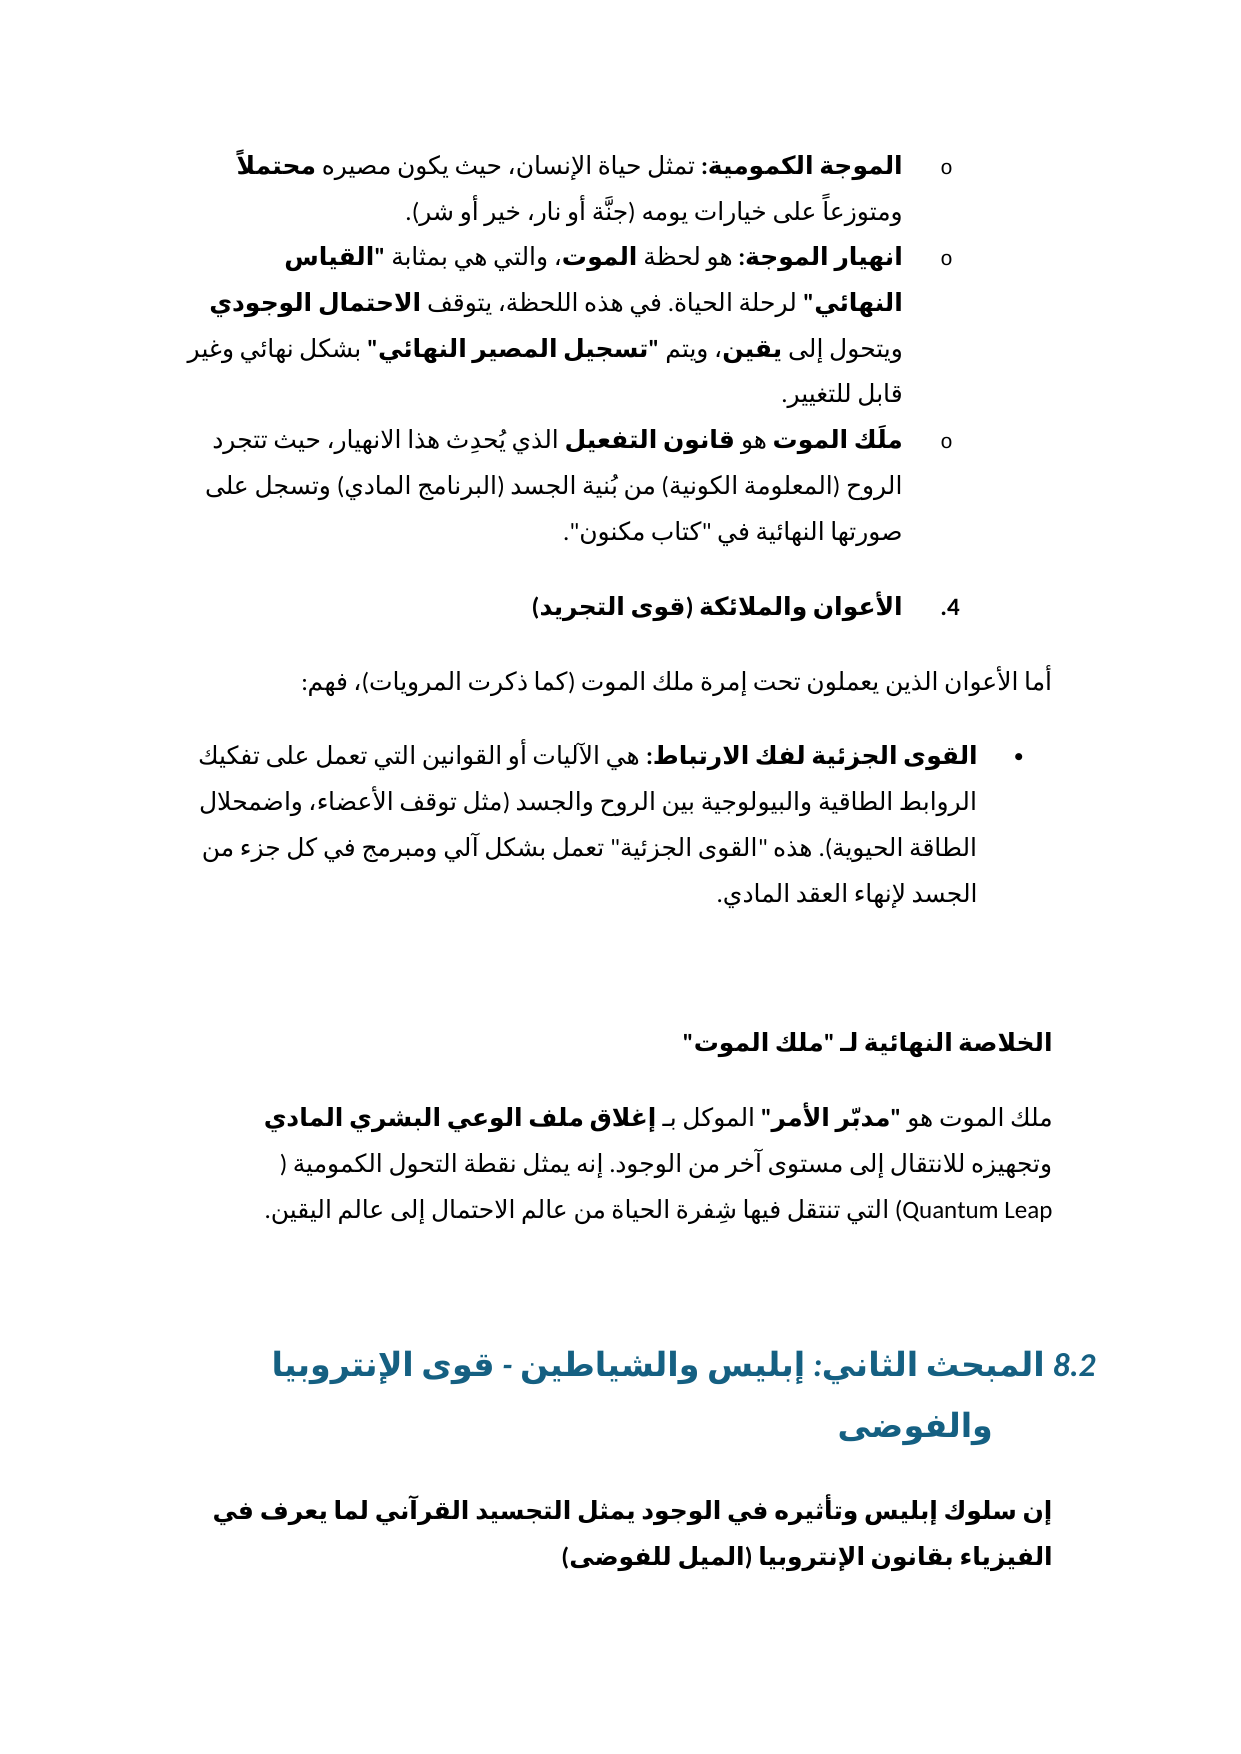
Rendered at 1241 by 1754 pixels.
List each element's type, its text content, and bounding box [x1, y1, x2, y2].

text إن سلوك إبليس وتأثيره في الوجود يمثل التجسيد القرآني لما يعرف في الفيزياء بقانون الإنتروبيا (الميل للفوضى) [187, 1495, 1053, 1571]
text الخلاصة النهائية لـ "ملك الموت" [187, 1027, 1053, 1058]
list الأعوان والملائكة (قوى التجريد) [187, 591, 940, 621]
subtitle المبحث الثاني: إبليس والشياطين - قوى الإنتروبيا والفوضى [187, 1344, 1053, 1445]
list القوى الجزئية لفك الارتباط: هي الآليات أو القوانين التي تعمل على تفكيك الروابط الطاقية والبيولوجية بين الروح والجسد (مثل توقف الأعضاء، واضمحلال الطاقة الحيوية). هذه "القوى الجزئية" تعمل بشكل آلي ومبرمج في كل جزء من الجسد لإنهاء العقد المادي. [187, 741, 1015, 908]
list الموجة الكمومية: تمثل حياة الإنسان، حيث يكون مصيره محتملاً ومتوزعاً على خيارات يومه (جنَّة أو نار، خير أو شر). [187, 150, 940, 226]
list انهيار الموجة: هو لحظة الموت، والتي هي بمثابة "القياس النهائي" لرحلة الحياة. في هذه اللحظة، يتوقف الاحتمال الوجودي ويتحول إلى يقين، ويتم "تسجيل المصير النهائي" بشكل نهائي وغير قابل للتغيير. [187, 241, 940, 409]
text أما الأعوان الذين يعملون تحت إمرة ملك الموت (كما ذكرت المرويات)، فهم: [187, 666, 1053, 696]
list ملَك الموت هو قانون التفعيل الذي يُحدِث هذا الانهيار، حيث تتجرد الروح (المعلومة الكونية) من بُنية الجسد (البرنامج المادي) وتسجل على صورتها النهائية في "كتاب مكنون". [187, 424, 940, 546]
text ملك الموت هو "مدبّر الأمر" الموكل بـ إغلاق ملف الوعي البشري المادي وتجهيزه للانتقال إلى مستوى آخر من الوجود. إنه يمثل نقطة التحول الكمومية (Quantum Leap) التي تنتقل فيها شِفرة الحياة من عالم الاحتمال إلى عالم اليقين. [187, 1102, 1053, 1224]
